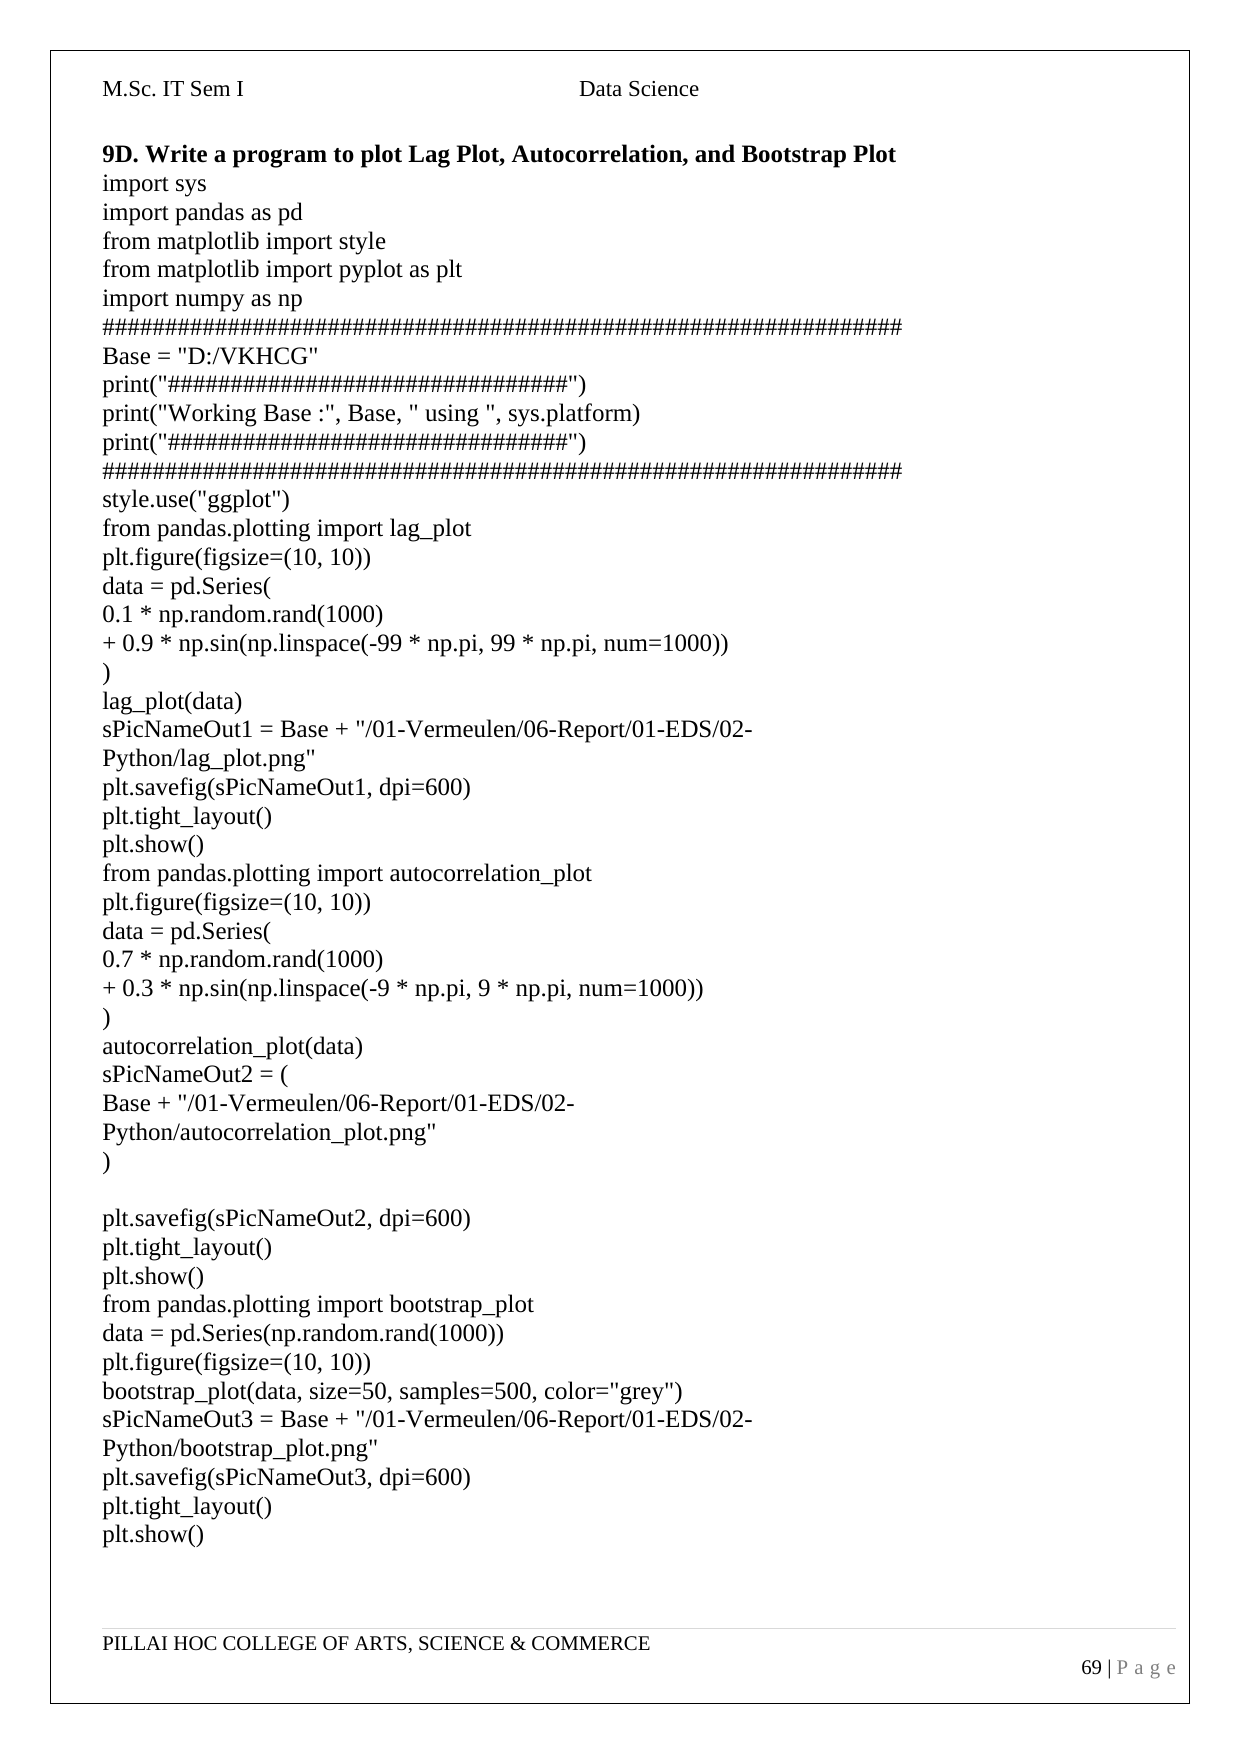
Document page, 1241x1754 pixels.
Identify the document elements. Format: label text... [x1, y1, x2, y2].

text + 0.3 * np.sin(np.linspace(-9 * np.pi, 9 * np.pi, num=1000)) [102, 973, 1176, 1002]
text 0.1 * np.random.rand(1000) [102, 599, 1176, 628]
text 0.7 * np.random.rand(1000) [102, 944, 1176, 973]
text Base + "/01-Vermeulen/06-Report/01-EDS/02- [102, 1088, 1176, 1117]
text import pandas as pd [102, 197, 1176, 226]
text from pandas.plotting import bootstrap_plot [102, 1289, 1176, 1318]
text data = pd.Series(np.random.rand(1000)) [102, 1318, 1176, 1347]
text import numpy as np [102, 283, 1176, 312]
text from matplotlib import pyplot as plt [102, 254, 1176, 283]
text plt.show() [102, 1261, 1176, 1289]
text bootstrap_plot(data, size=50, samples=500, color="grey") [102, 1376, 1176, 1404]
text lag_plot(data) [102, 686, 1176, 714]
text plt.show() [102, 1519, 1176, 1548]
text ) [102, 1146, 1176, 1174]
text plt.figure(figsize=(10, 10)) [102, 1347, 1176, 1376]
text style.use("ggplot") [102, 484, 1176, 513]
text Python/autocorrelation_plot.png" [102, 1117, 1176, 1146]
text plt.savefig(sPicNameOut2, dpi=600) [102, 1203, 1176, 1232]
text plt.tight_layout() [102, 1491, 1176, 1519]
text plt.tight_layout() [102, 1232, 1176, 1261]
text ) [102, 1002, 1176, 1031]
text plt.figure(figsize=(10, 10)) [102, 542, 1176, 571]
text data = pd.Series( [102, 571, 1176, 599]
text plt.show() [102, 829, 1176, 858]
text from pandas.plotting import lag_plot [102, 513, 1176, 542]
text sPicNameOut3 = Base + "/01-Vermeulen/06-Report/01-EDS/02- [102, 1404, 1176, 1433]
text print("Working Base :", Base, " using ", sys.platform) [102, 398, 1176, 427]
text print("################################") [102, 427, 1176, 456]
text data = pd.Series( [102, 916, 1176, 944]
text ################################################################ [102, 312, 1176, 341]
text from matplotlib import style [102, 226, 1176, 254]
text Python/lag_plot.png" [102, 743, 1176, 772]
text print("################################") [102, 369, 1176, 398]
text import sys [102, 168, 1176, 197]
text plt.tight_layout() [102, 801, 1176, 829]
text autocorrelation_plot(data) [102, 1031, 1176, 1059]
text plt.figure(figsize=(10, 10)) [102, 887, 1176, 916]
text + 0.9 * np.sin(np.linspace(-99 * np.pi, 99 * np.pi, num=1000)) [102, 628, 1176, 657]
text from pandas.plotting import autocorrelation_plot [102, 858, 1176, 887]
text sPicNameOut2 = ( [102, 1059, 1176, 1088]
text ) [102, 657, 1176, 686]
text Base = "D:/VKHCG" [102, 341, 1176, 369]
text Python/bootstrap_plot.png" [102, 1433, 1176, 1462]
text ################################################################ [102, 456, 1176, 484]
text plt.savefig(sPicNameOut3, dpi=600) [102, 1462, 1176, 1491]
text sPicNameOut1 = Base + "/01-Vermeulen/06-Report/01-EDS/02- [102, 714, 1176, 743]
text plt.savefig(sPicNameOut1, dpi=600) [102, 772, 1176, 801]
text 9D. Write a program to plot Lag Plot, Autocorrelation, and Bootstrap Plot [102, 139, 1176, 168]
